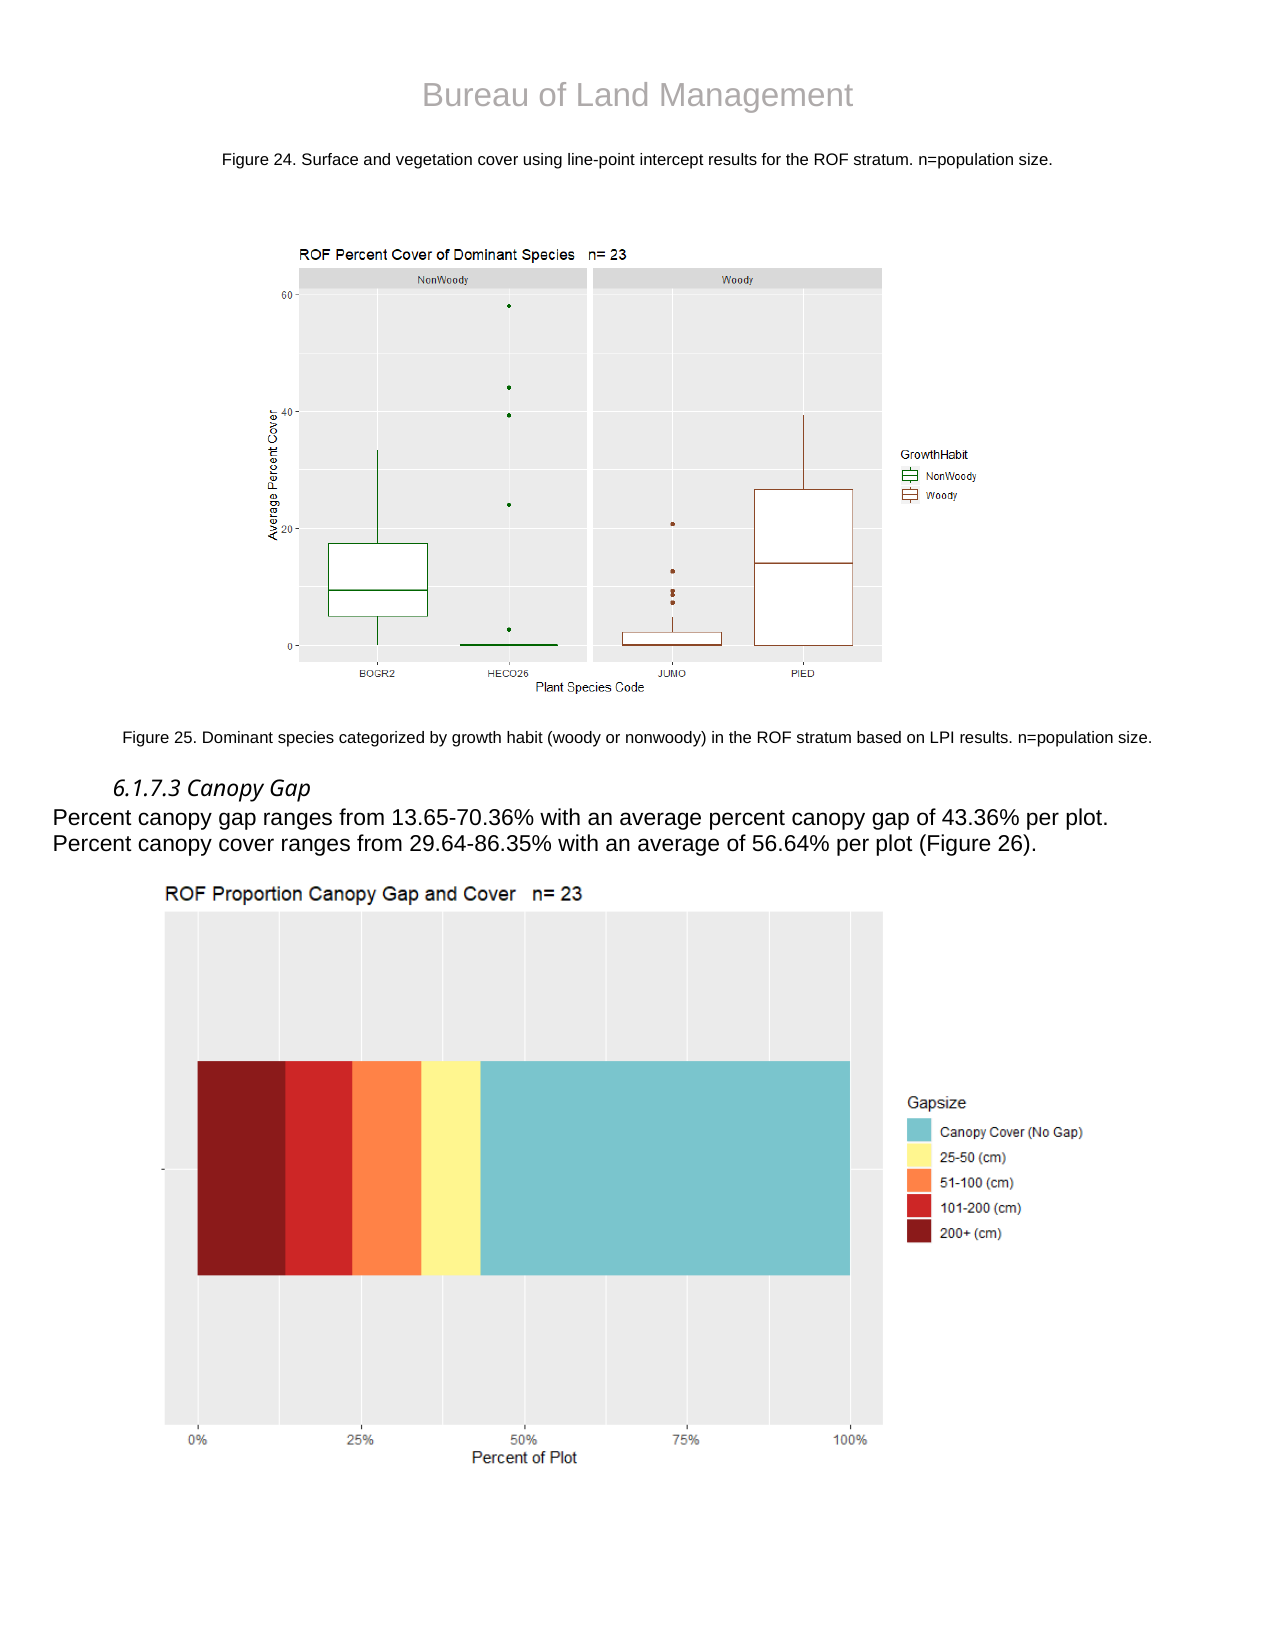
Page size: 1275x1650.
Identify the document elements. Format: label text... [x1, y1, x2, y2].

text Percent canopy gap ranges from 13.65-70.36% with an average percent canopy gap of 43.36% per plot. Percent canopy cover ranges from 29.64-86.35% with an average of 56.64% per plot (Figure 26). [52, 803, 1191, 856]
text Figure 25. Dominant species categorized by growth habit (woody or nonwoody) in the ROF stratum based on LPI results. n=population size. [112, 728, 1162, 747]
picture [156, 882, 1088, 1471]
subtitle 6.1.7.3 Canopy Gap [112, 772, 1162, 803]
text Figure 24. Surface and vegetation cover using line-point intercept results for the ROF stratum. n=population size. [112, 150, 1162, 169]
picture [263, 246, 981, 697]
